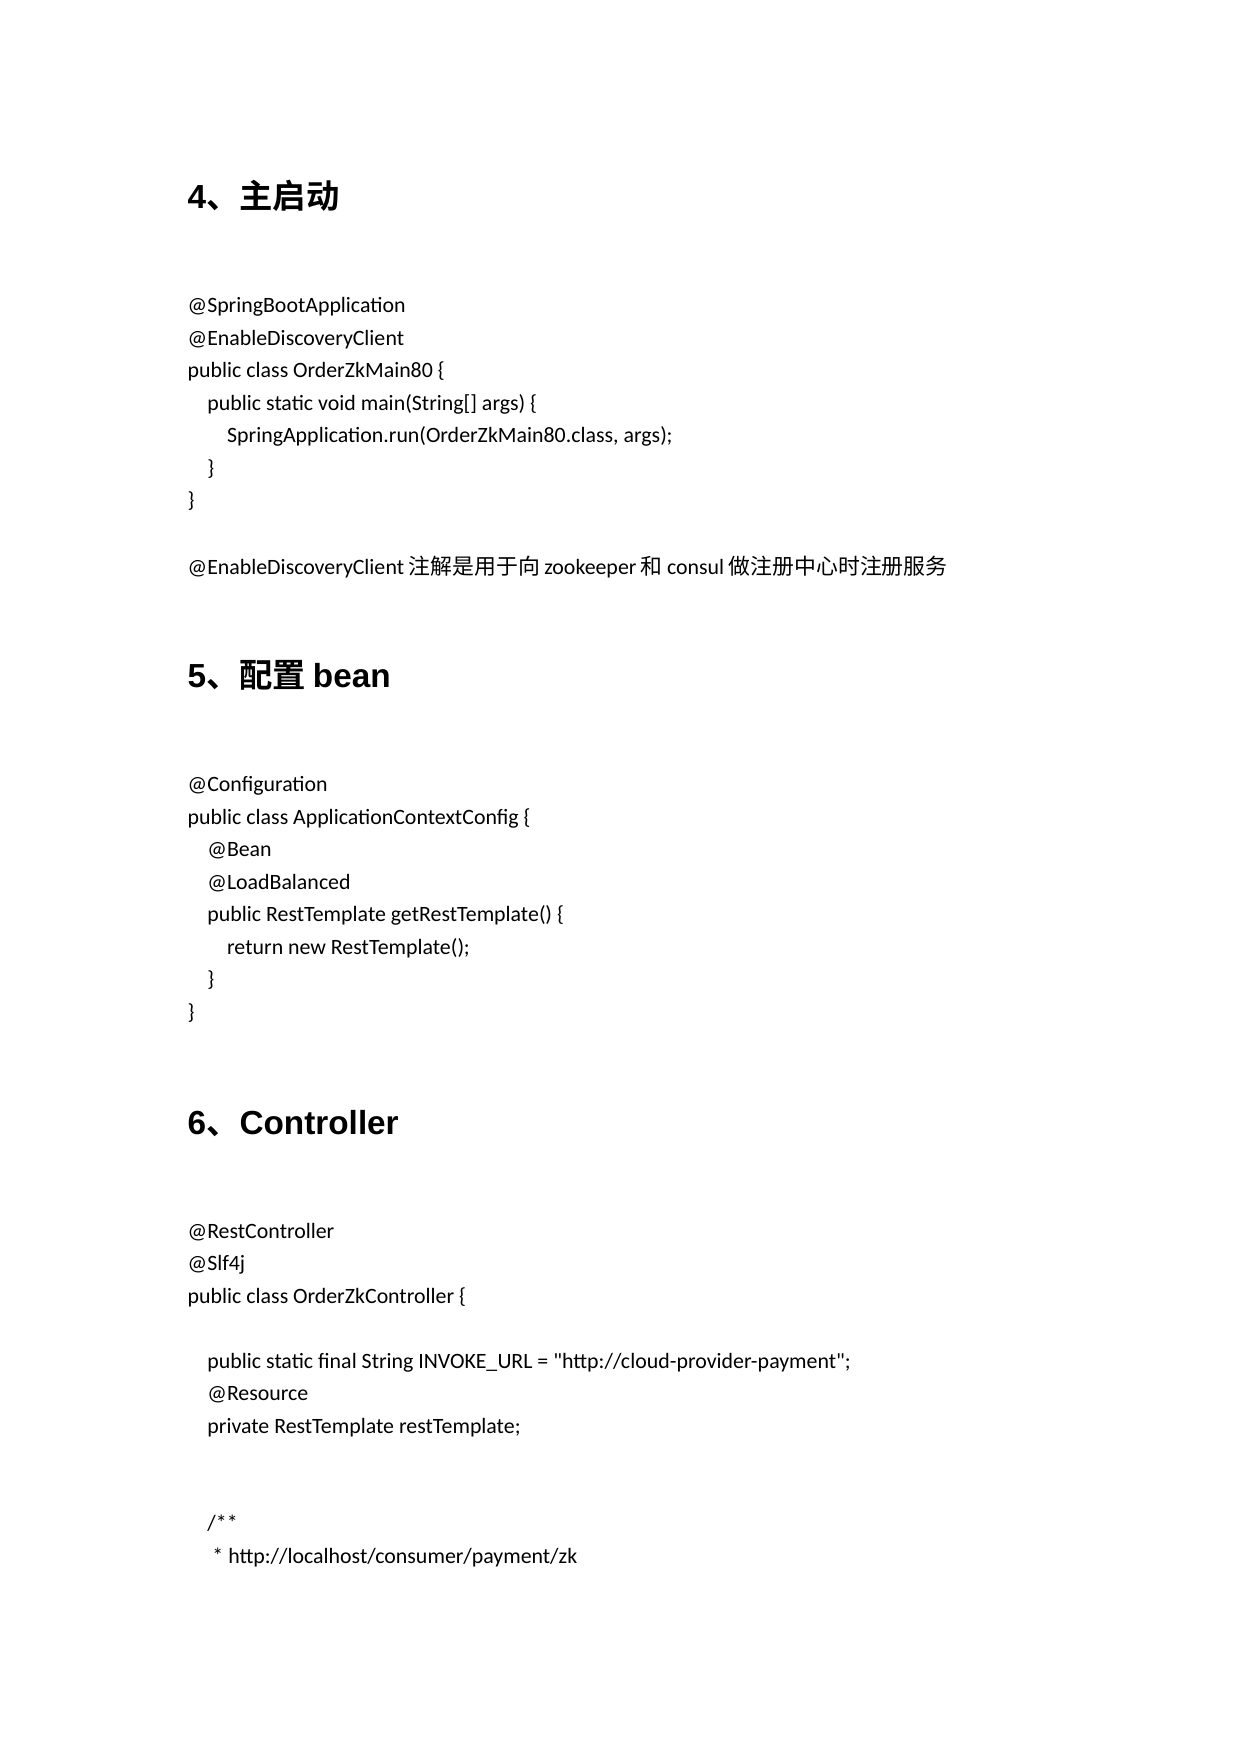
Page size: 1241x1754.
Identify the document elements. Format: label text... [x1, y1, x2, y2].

subtitle Controller [187, 1087, 1053, 1152]
subtitle 主启动 [187, 162, 1053, 227]
list SpringApplication.run(OrderZkMain80.class, args); [187, 419, 1053, 451]
subtitle 配置bean [187, 641, 1053, 706]
list @Resource [187, 1376, 1053, 1409]
list @Slf4j [187, 1246, 1053, 1279]
list public class OrderZkController { [187, 1279, 1053, 1311]
list } [187, 484, 1053, 516]
list /** [187, 1506, 1053, 1539]
list @EnableDiscoveryClient注解是用于向zookeeper和consul做注册中心时注册服务 [187, 549, 1053, 581]
list } [187, 451, 1053, 484]
list @SpringBootApplication [187, 289, 1053, 321]
list public class ApplicationContextConfig { [187, 800, 1053, 833]
list } [187, 995, 1053, 1028]
list @LoadBalanced [187, 865, 1053, 898]
list public static void main(String[] args) { [187, 386, 1053, 419]
list @EnableDiscoveryClient [187, 321, 1053, 354]
list public RestTemplate getRestTemplate() { [187, 898, 1053, 930]
list public static final String INVOKE_URL = "http://cloud-provider-payment"; [187, 1344, 1053, 1376]
list } [187, 963, 1053, 995]
list @Bean [187, 833, 1053, 865]
list * http://localhost/consumer/payment/zk [187, 1539, 1053, 1571]
list public class OrderZkMain80 { [187, 354, 1053, 386]
list return new RestTemplate(); [187, 930, 1053, 963]
list @RestController [187, 1214, 1053, 1246]
list @Configuration [187, 768, 1053, 800]
list private RestTemplate restTemplate; [187, 1409, 1053, 1441]
